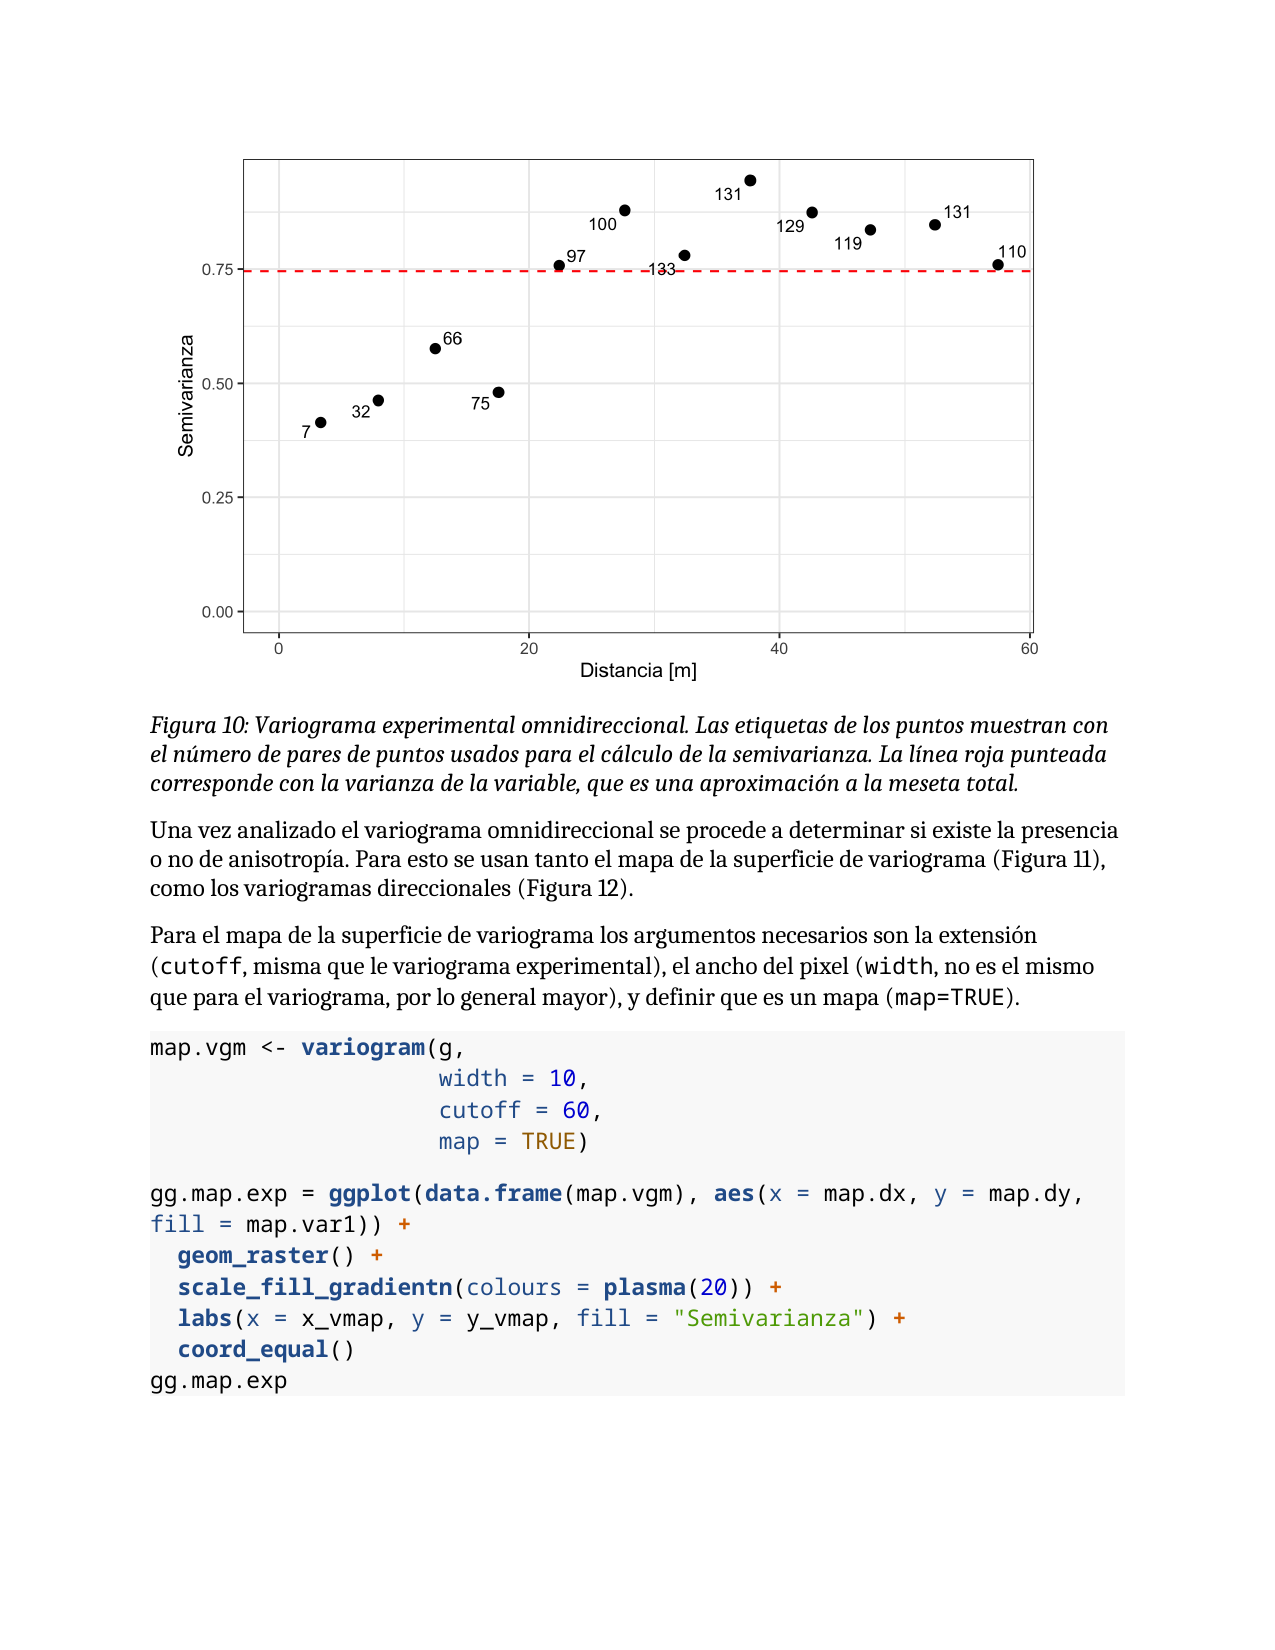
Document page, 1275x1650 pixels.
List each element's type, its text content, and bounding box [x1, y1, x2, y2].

text Una vez analizado el variograma omnidireccional se procede a determinar si existe la presencia o no de anisotropía. Para esto se usan tanto el mapa de la superficie de variograma (Figura 11), como los variogramas direccionales (Figura 12). [150, 816, 1125, 902]
text Para el mapa de la superficie de variograma los argumentos necesarios son la extensión (cutoff, misma que le variograma experimental), el ancho del pixel (width, no es el mismo que para el variograma, por lo general mayor), y definir que es un mapa (map=TRUE). [150, 921, 1125, 1012]
text Figura 10: Variograma experimental omnidireccional. Las etiquetas de los puntos muestran con el número de pares de puntos usados para el cálculo de la semivarianza. La línea roja punteada corresponde con la varianza de la variable, que es una aproximación a la meseta total. [150, 711, 1125, 797]
text gg.map.exp = ggplot(data.frame(map.vgm), aes(x = map.dx, y = map.dy, fill = map.var1)) + geom_raster() + scale_fill_gradientn(colours = plasma(20)) + labs(x = x_vmap, y = y_vmap, fill = "Semivarianza") + coord_equal() gg.map.exp [150, 1177, 1125, 1396]
text map.vgm <- variogram(g, width = 10, cutoff = 60, map = TRUE) [150, 1031, 1125, 1156]
picture [168, 150, 1044, 691]
